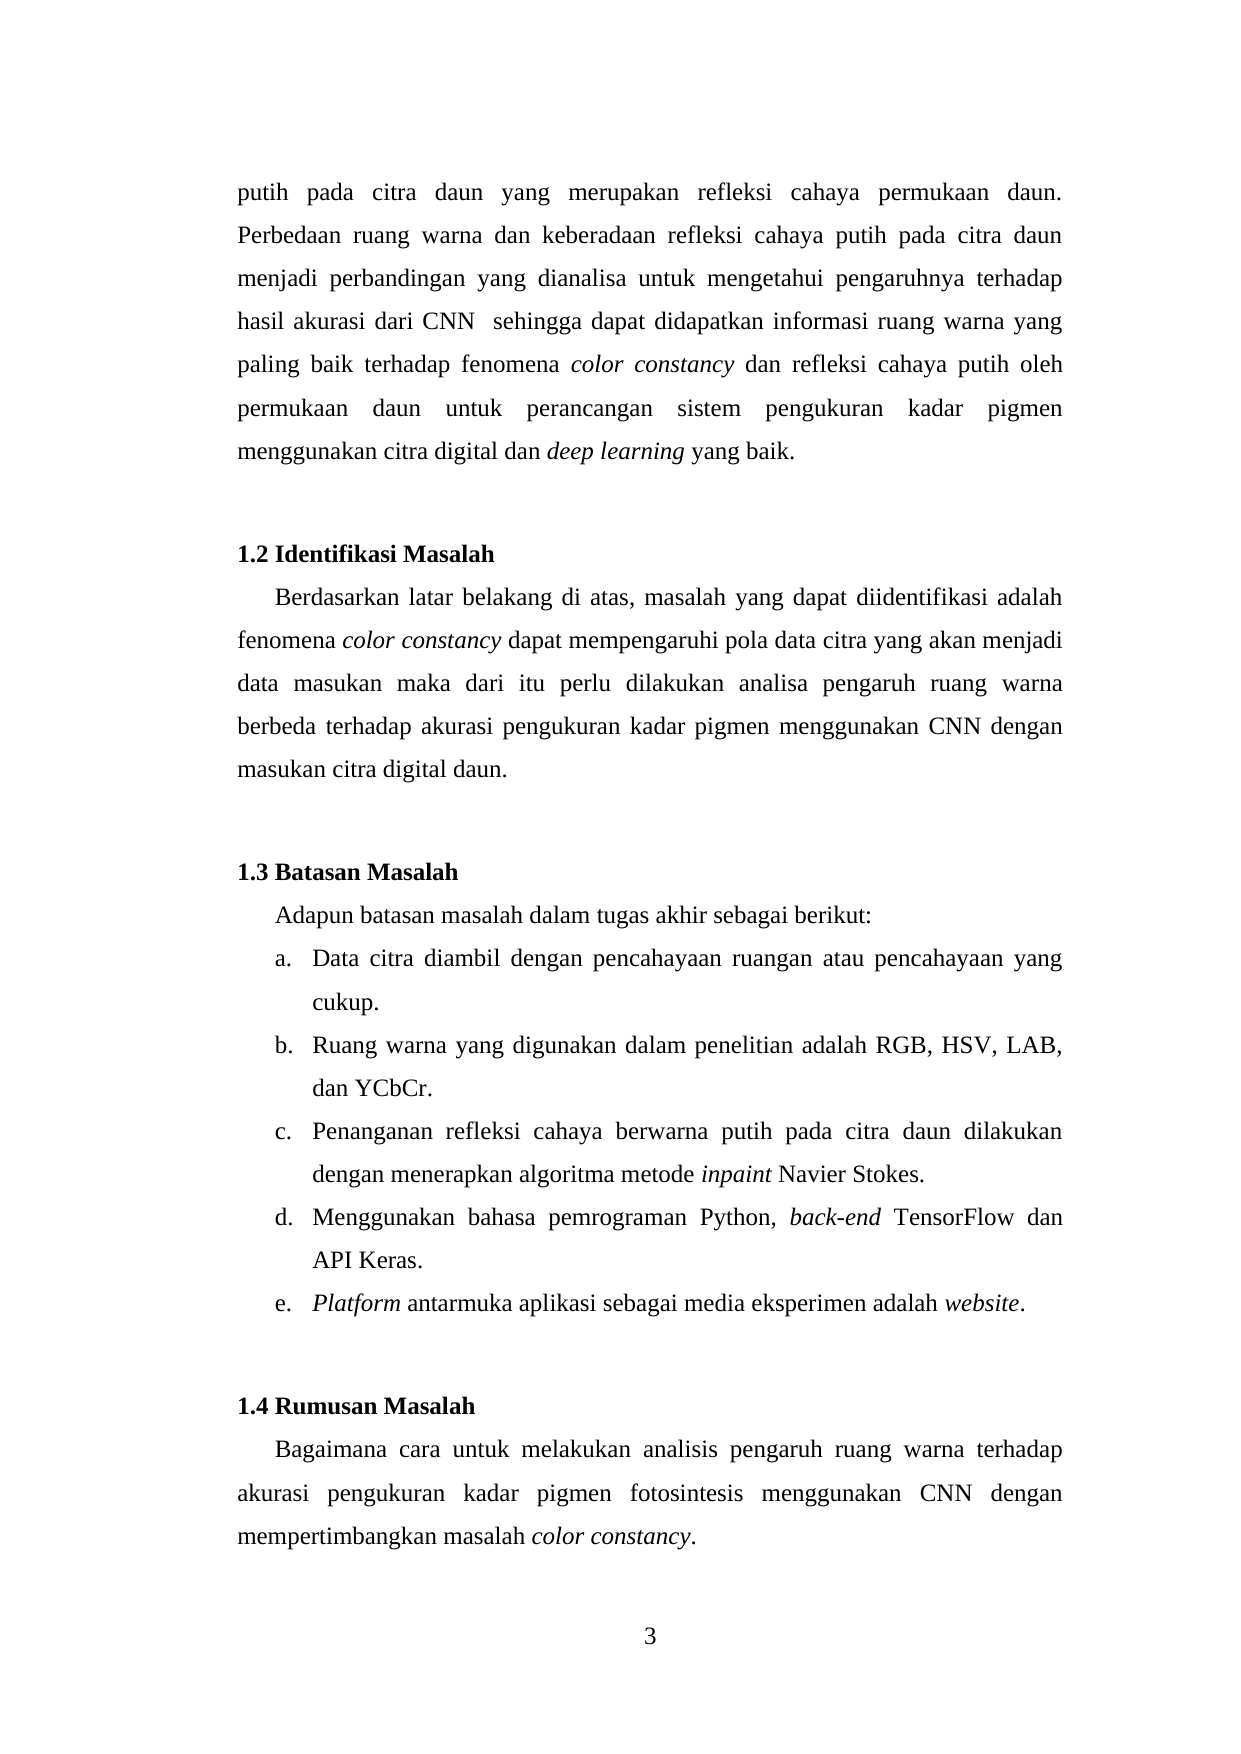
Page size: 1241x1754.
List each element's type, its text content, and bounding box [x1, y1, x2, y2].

list Penanganan refleksi cahaya berwarna putih pada citra daun dilakukan dengan menerapkan algoritma metode inpaint Navier Stokes. [274, 1116, 1063, 1188]
text Berdasarkan latar belakang di atas, masalah yang dapat diidentifikasi adalah fenomena color constancy dapat mempengaruhi pola data citra yang akan menjadi data masukan maka dari itu perlu dilakukan analisa pengaruh ruang warna berbeda terhadap akurasi pengukuran kadar pigmen menggunakan CNN dengan masukan citra digital daun. [237, 582, 1063, 783]
subtitle 1.4 Rumusan Masalah [237, 1391, 1063, 1420]
list Platform antarmuka aplikasi sebagai media eksperimen adalah website. [274, 1288, 1063, 1317]
list Menggunakan bahasa pemrograman Python, back-end TensorFlow dan API Keras. [274, 1202, 1063, 1274]
subtitle 1.3 Batasan Masalah [237, 857, 1063, 886]
text Adapun batasan masalah dalam tugas akhir sebagai berikut: [237, 900, 1063, 929]
subtitle 1.2 Identifikasi Masalah [237, 539, 1063, 567]
list Data citra diambil dengan pencahayaan ruangan atau pencahayaan yang cukup. [274, 943, 1063, 1015]
text Bagaimana cara untuk melakukan analisis pengaruh ruang warna terhadap akurasi pengukuran kadar pigmen fotosintesis menggunakan CNN dengan mempertimbangkan masalah color constancy. [237, 1434, 1063, 1549]
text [237, 177, 1063, 464]
list Ruang warna yang digunakan dalam penelitian adalah RGB, HSV, LAB, dan YCbCr. [274, 1030, 1063, 1102]
